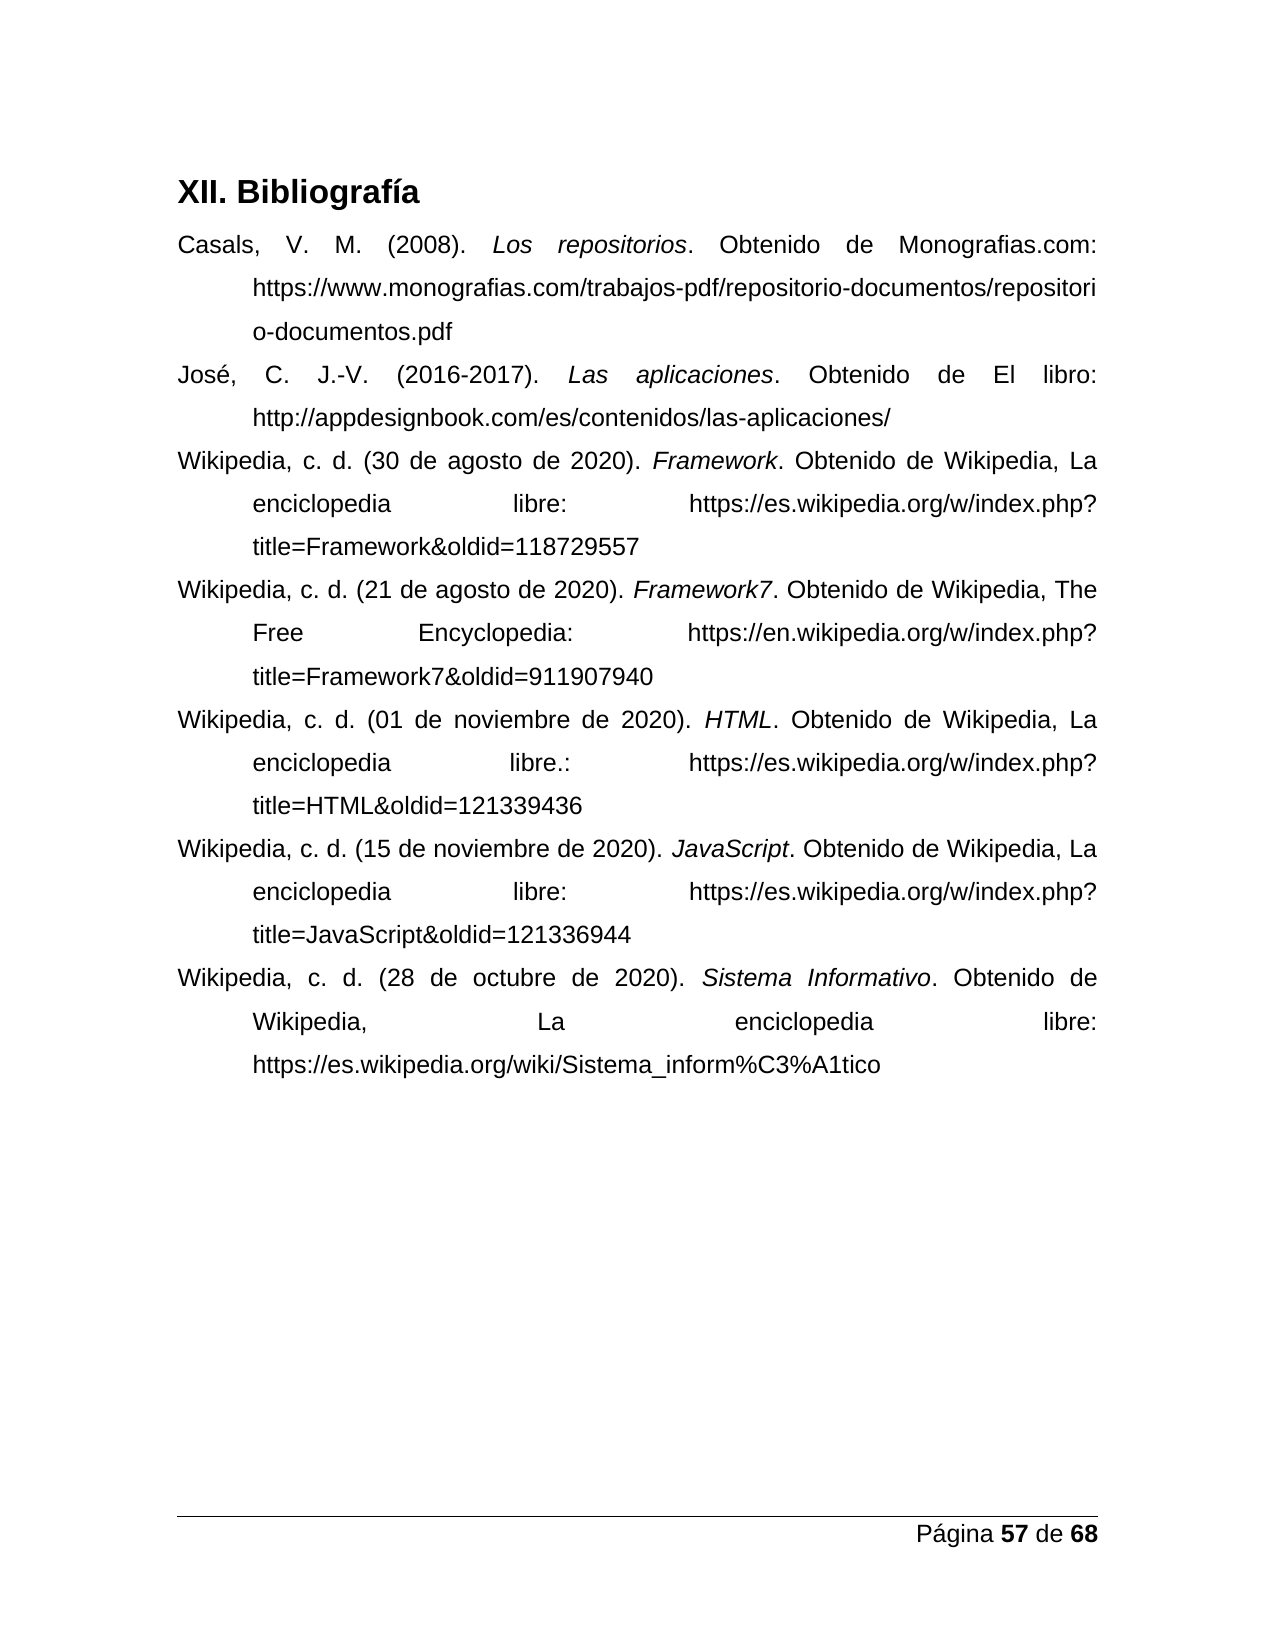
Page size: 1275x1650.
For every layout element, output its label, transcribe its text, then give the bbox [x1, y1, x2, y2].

text Wikipedia, c. d. (21 de agosto de 2020). Framework7. Obtenido de Wikipedia, The Free Encyclopedia: https://en.wikipedia.org/w/index.php?title=Framework7&oldid=911907940 [177, 575, 1098, 690]
text Wikipedia, c. d. (01 de noviembre de 2020). HTML. Obtenido de Wikipedia, La enciclopedia libre.: https://es.wikipedia.org/w/index.php?title=HTML&oldid=121339436 [177, 704, 1098, 819]
text Casals, V. M. (2008). Los repositorios. Obtenido de Monografias.com: https://www.monografias.com/trabajos-pdf/repositorio-documentos/repositorio-documentos.pdf [177, 230, 1098, 345]
text Wikipedia, c. d. (15 de noviembre de 2020). JavaScript. Obtenido de Wikipedia, La enciclopedia libre: https://es.wikipedia.org/w/index.php?title=JavaScript&oldid=121336944 [177, 834, 1098, 949]
subtitle XII. Bibliografía [177, 173, 1098, 211]
text Wikipedia, c. d. (30 de agosto de 2020). Framework. Obtenido de Wikipedia, La enciclopedia libre: https://es.wikipedia.org/w/index.php?title=Framework&oldid=118729557 [177, 446, 1098, 561]
text José, C. J.-V. (2016-2017). Las aplicaciones. Obtenido de El libro: http://appdesignbook.com/es/contenidos/las-aplicaciones/ [177, 359, 1098, 431]
text Wikipedia, c. d. (28 de octubre de 2020). Sistema Informativo. Obtenido de Wikipedia, La enciclopedia libre: https://es.wikipedia.org/wiki/Sistema_inform%C3%A1tico [177, 963, 1098, 1078]
